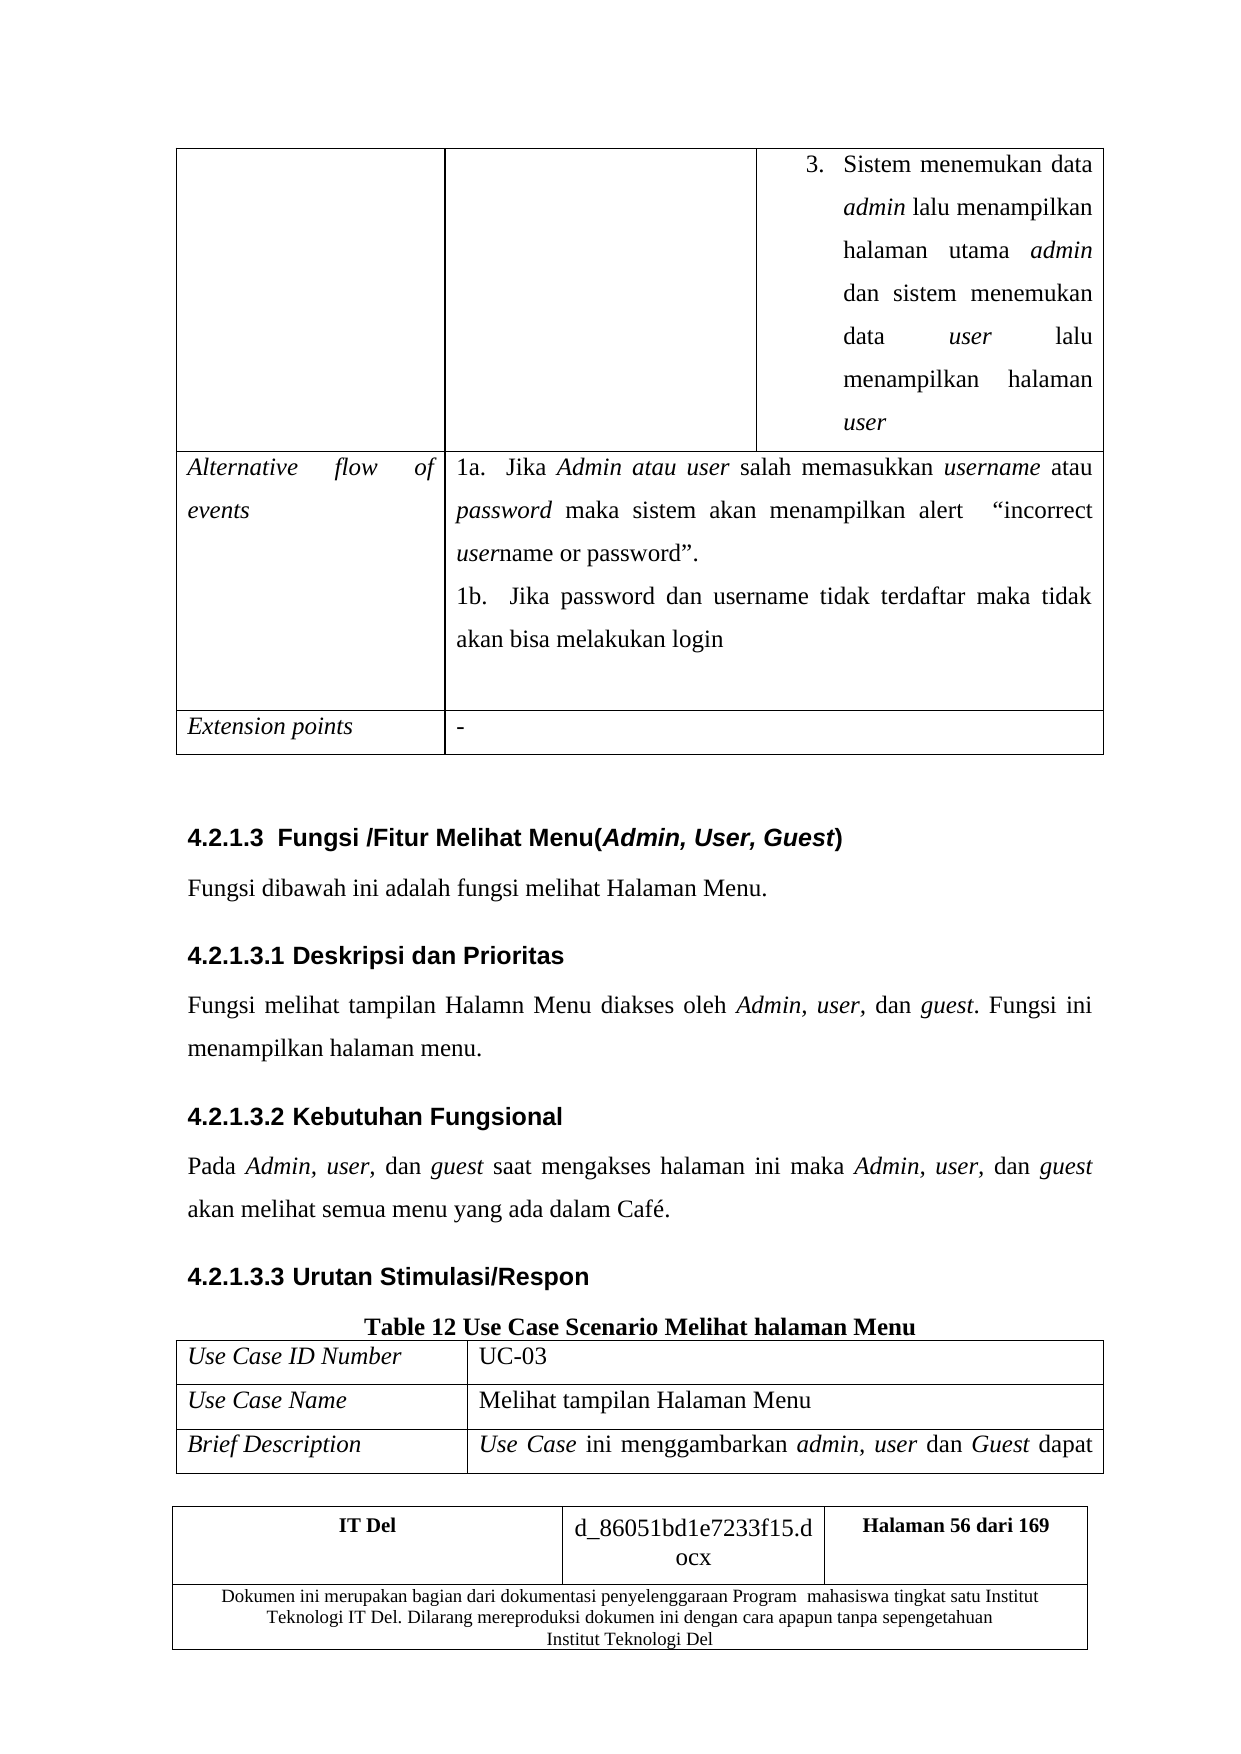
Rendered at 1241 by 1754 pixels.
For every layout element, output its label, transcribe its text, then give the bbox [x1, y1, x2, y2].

table_cell - [446, 711, 1103, 754]
text Fungsi melihat tampilan Halamn Menu diakses oleh Admin, user, dan guest. Fungsi ini menampilkan halaman menu. [187, 990, 1092, 1062]
table_cell Use Case Name [177, 1385, 467, 1428]
subtitle Kebutuhan Fungsional [187, 1102, 1092, 1130]
table_header UC-03 [468, 1341, 1103, 1384]
table_cell Sistem menemukan data admin lalu menampilkan halaman utama admin dan sistem menemukan data user lalu menampilkan halaman user [757, 149, 1103, 451]
table_cell Brief Description [177, 1430, 467, 1472]
table_header Use Case ID Number [177, 1341, 467, 1384]
subtitle Urutan Stimulasi/Respon [187, 1262, 1092, 1291]
table_cell Alternative flow of events [177, 452, 444, 710]
subtitle Deskripsi dan Prioritas [187, 941, 1092, 970]
subtitle Fungsi /Fitur Melihat Menu(Admin, User, Guest) [187, 823, 1092, 852]
text Pada Admin, user, dan guest saat mengakses halaman ini maka Admin, user, dan guest akan melihat semua menu yang ada dalam Café. [187, 1151, 1092, 1223]
table_cell Extension points [177, 711, 444, 754]
text Table 12 Use Case Scenario Melihat halaman Menu [187, 1312, 1092, 1340]
text Fungsi dibawah ini adalah fungsi melihat Halaman Menu. [187, 873, 1092, 902]
table_cell 1a. Jika Admin atau user salah memasukkan username atau password maka sistem akan menampilkan alert “incorrect username or password”. 1b. Jika password dan username tidak terdaftar maka tidak akan bisa melakukan login [446, 452, 1103, 710]
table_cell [468, 1430, 1103, 1472]
table_cell [446, 149, 756, 451]
table_cell Melihat tampilan Halaman Menu [468, 1385, 1103, 1428]
